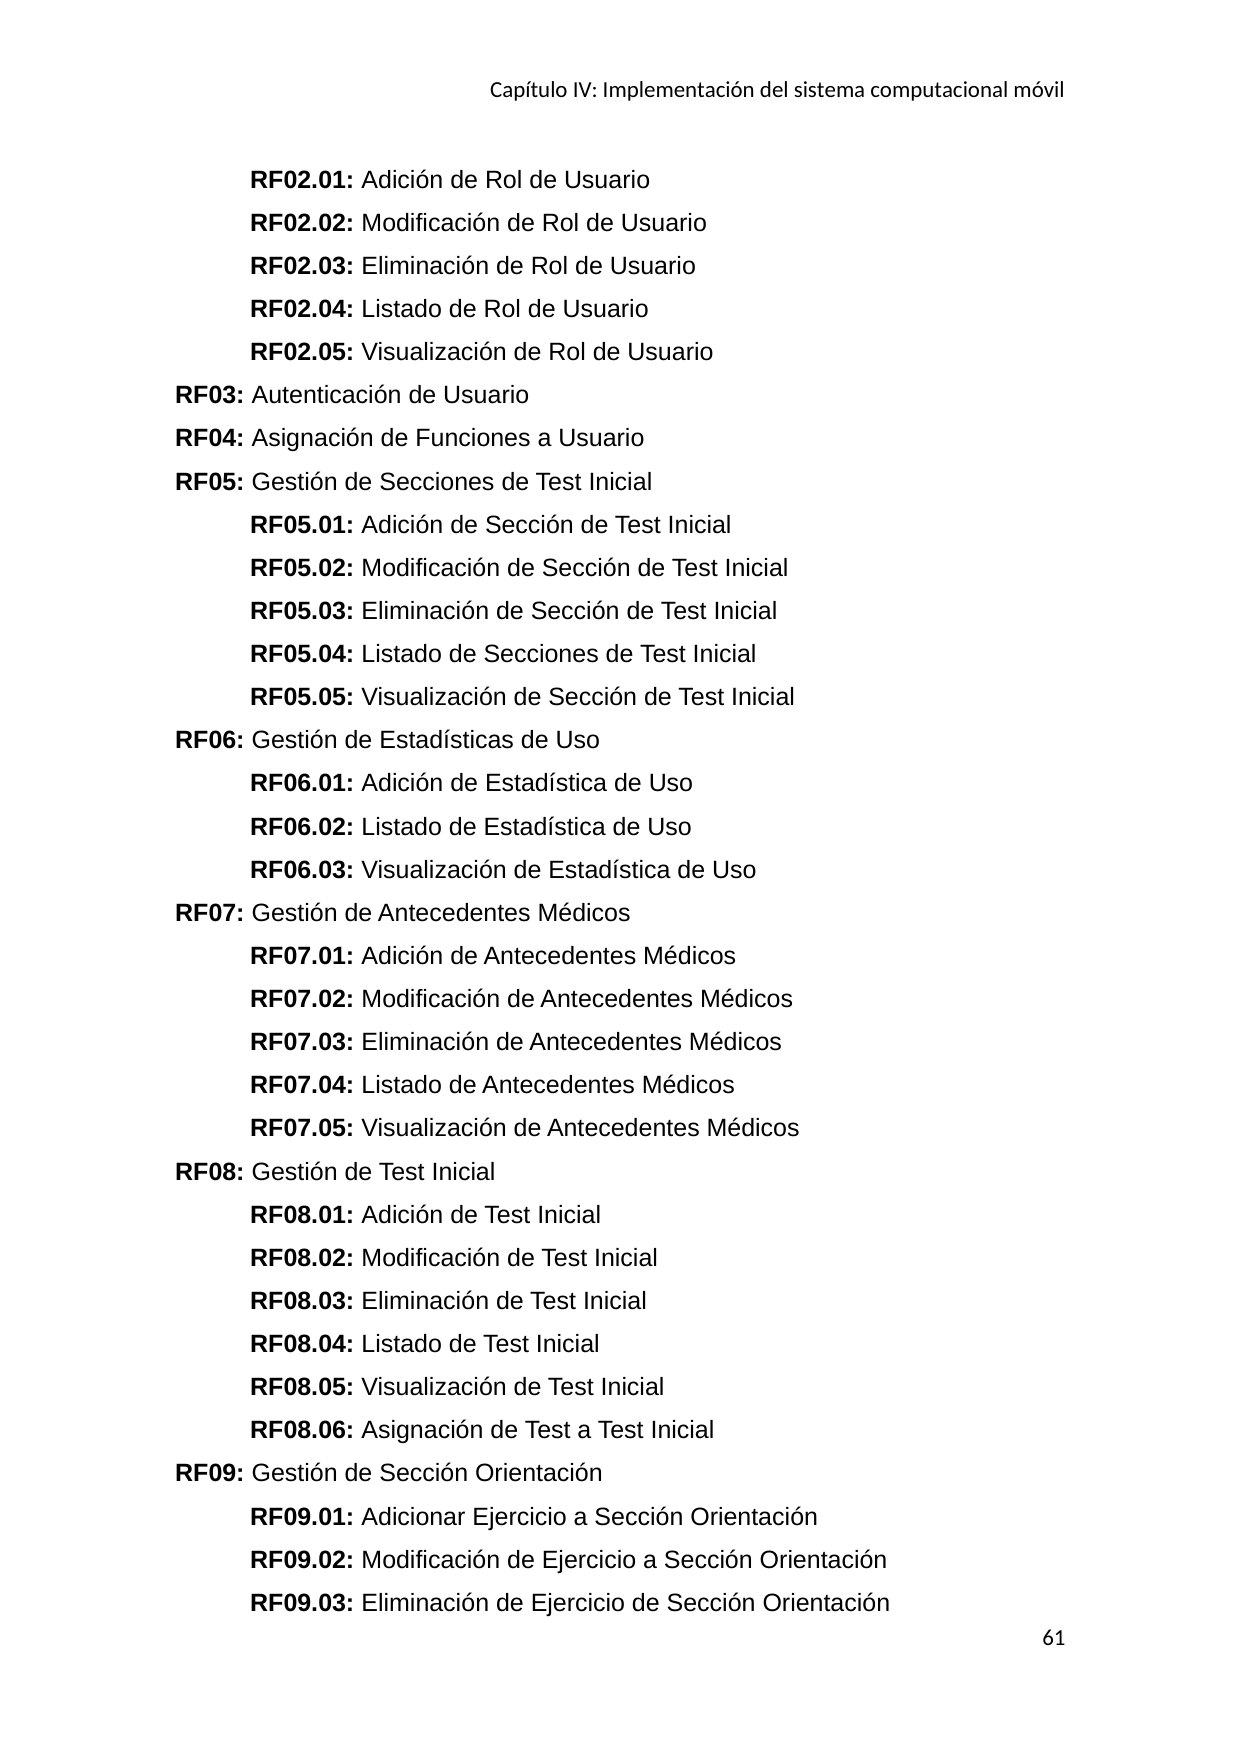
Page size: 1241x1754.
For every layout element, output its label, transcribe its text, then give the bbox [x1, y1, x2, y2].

text RF09: Gestión de Sección Orientación [175, 1458, 1065, 1487]
text RF06.03: Visualización de Estadística de Uso [175, 854, 1065, 883]
text RF08.01: Adición de Test Inicial [175, 1199, 1065, 1228]
text RF09.03: Eliminación de Ejercicio de Sección Orientación [175, 1588, 1065, 1616]
text RF02.03: Eliminación de Rol de Usuario [175, 251, 1065, 279]
text RF02.01: Adición de Rol de Usuario [175, 164, 1065, 193]
text RF02.04: Listado de Rol de Usuario [175, 294, 1065, 323]
text RF08.06: Asignación de Test a Test Inicial [175, 1415, 1065, 1444]
text RF07.04: Listado de Antecedentes Médicos [175, 1070, 1065, 1099]
text RF02.05: Visualización de Rol de Usuario [175, 337, 1065, 366]
text RF05.04: Listado de Secciones de Test Inicial [175, 639, 1065, 668]
text RF06.02: Listado de Estadística de Uso [175, 811, 1065, 840]
text RF05.01: Adición de Sección de Test Inicial [175, 509, 1065, 538]
text RF08.03: Eliminación de Test Inicial [175, 1286, 1065, 1314]
text RF08.02: Modificación de Test Inicial [175, 1243, 1065, 1271]
text RF05.02: Modificación de Sección de Test Inicial [175, 553, 1065, 581]
text RF05.03: Eliminación de Sección de Test Inicial [175, 596, 1065, 624]
text RF08.04: Listado de Test Inicial [175, 1329, 1065, 1358]
text RF07.05: Visualización de Antecedentes Médicos [175, 1113, 1065, 1142]
text RF08: Gestión de Test Inicial [175, 1156, 1065, 1185]
text RF07: Gestión de Antecedentes Médicos [175, 898, 1065, 926]
text RF07.03: Eliminación de Antecedentes Médicos [175, 1027, 1065, 1056]
text RF02.02: Modificación de Rol de Usuario [175, 208, 1065, 236]
text RF05.05: Visualización de Sección de Test Inicial [175, 682, 1065, 711]
text RF04: Asignación de Funciones a Usuario [175, 423, 1065, 452]
text RF06: Gestión de Estadísticas de Uso [175, 725, 1065, 754]
text RF06.01: Adición de Estadística de Uso [175, 768, 1065, 797]
text RF05: Gestión de Secciones de Test Inicial [175, 466, 1065, 495]
text RF07.01: Adición de Antecedentes Médicos [175, 941, 1065, 969]
text RF09.01: Adicionar Ejercicio a Sección Orientación [175, 1501, 1065, 1530]
text RF09.02: Modificación de Ejercicio a Sección Orientación [175, 1544, 1065, 1573]
text RF08.05: Visualización de Test Inicial [175, 1372, 1065, 1401]
text RF03: Autenticación de Usuario [175, 380, 1065, 409]
text RF07.02: Modificación de Antecedentes Médicos [175, 984, 1065, 1013]
